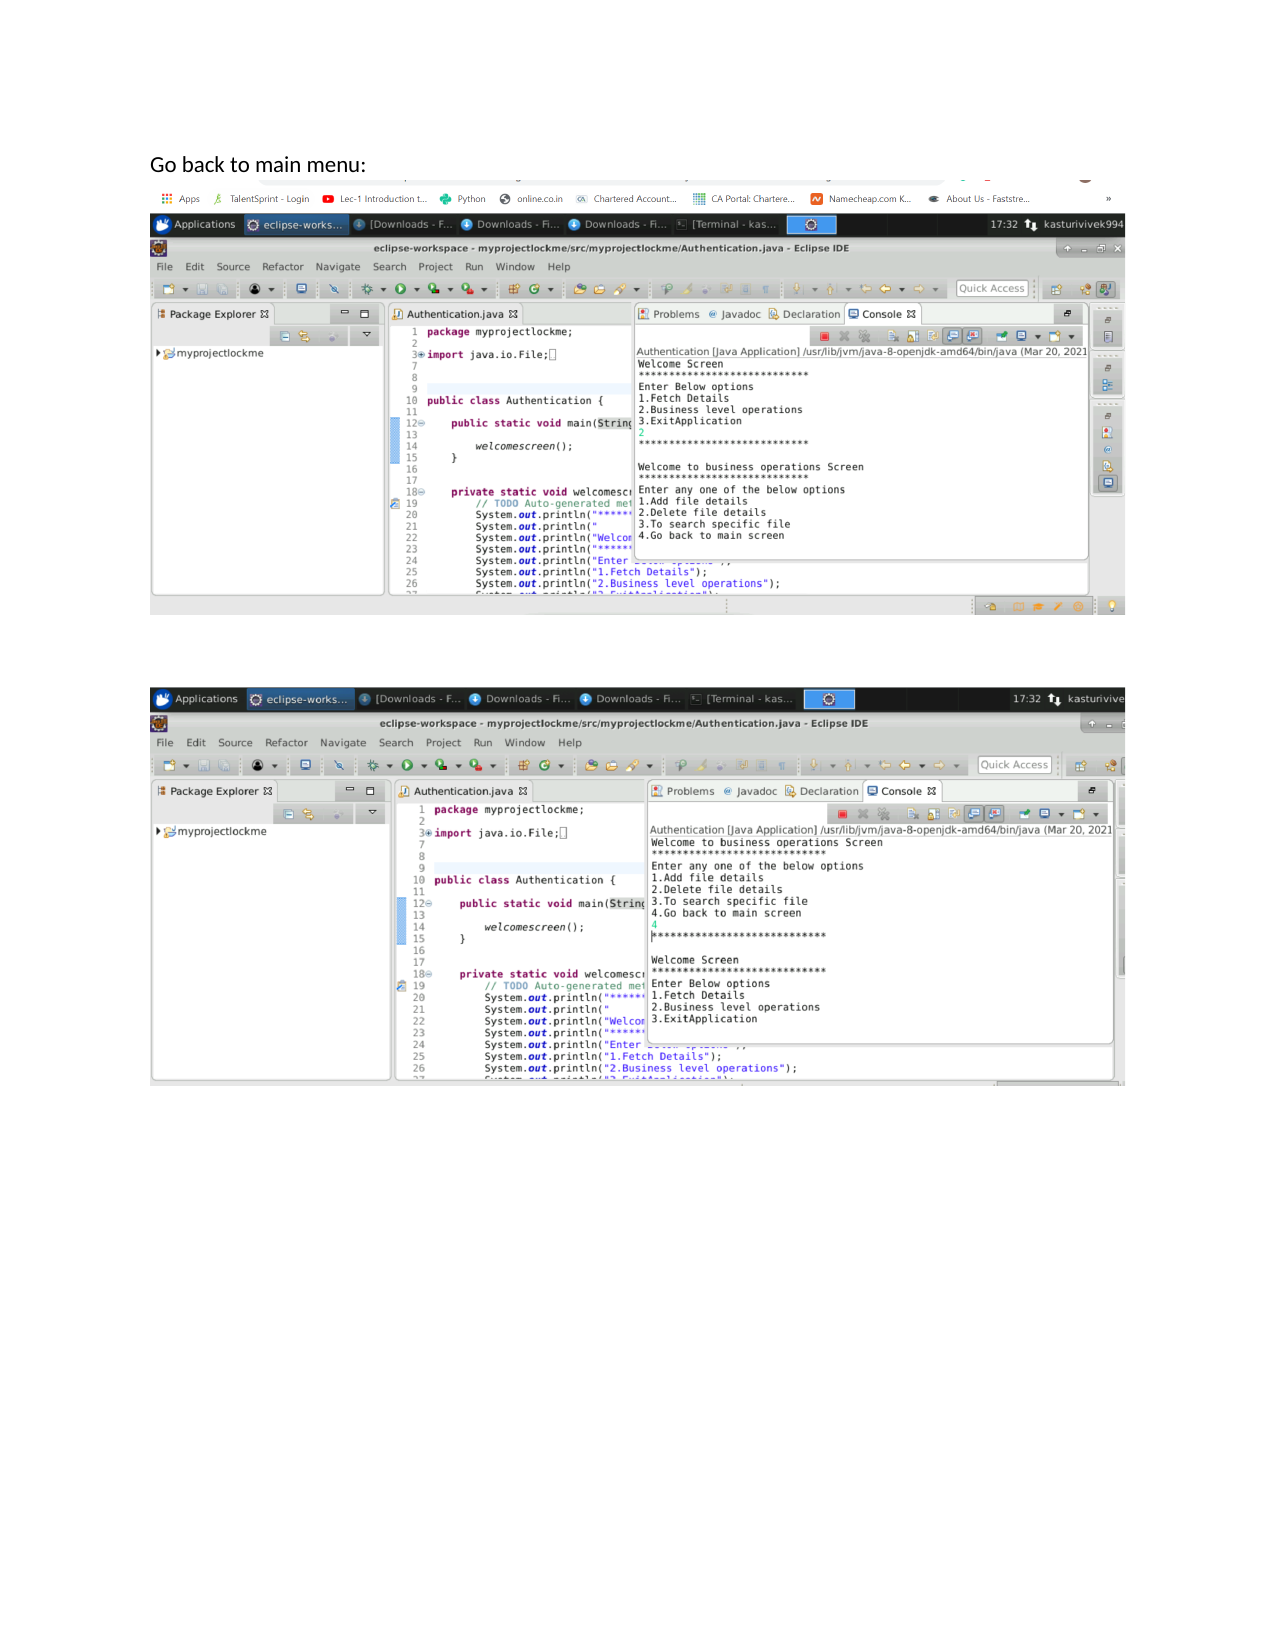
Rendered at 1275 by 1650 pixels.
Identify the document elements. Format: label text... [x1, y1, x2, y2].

picture [150, 680, 1125, 1086]
text Go back to main menu: [150, 150, 1125, 180]
picture [150, 180, 1125, 615]
